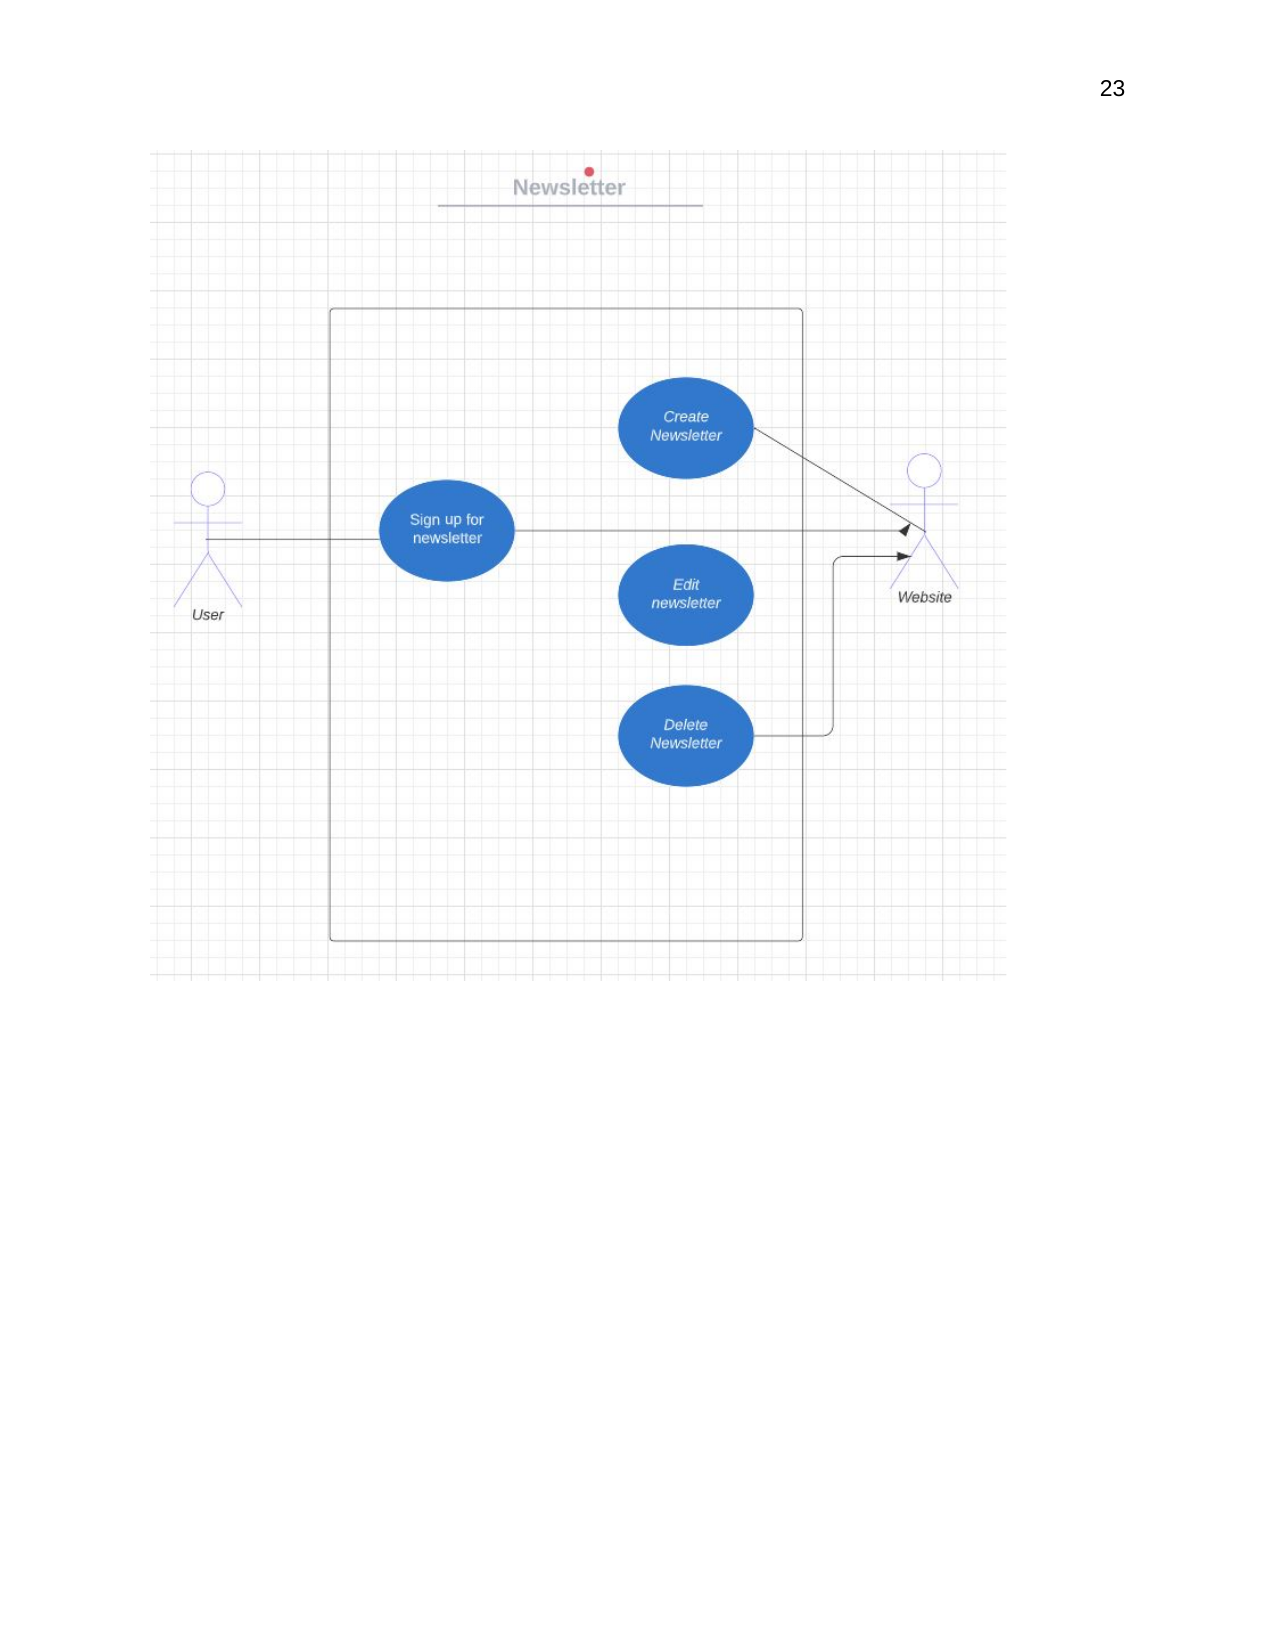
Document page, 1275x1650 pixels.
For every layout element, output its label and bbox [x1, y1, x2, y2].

picture [150, 150, 1007, 981]
